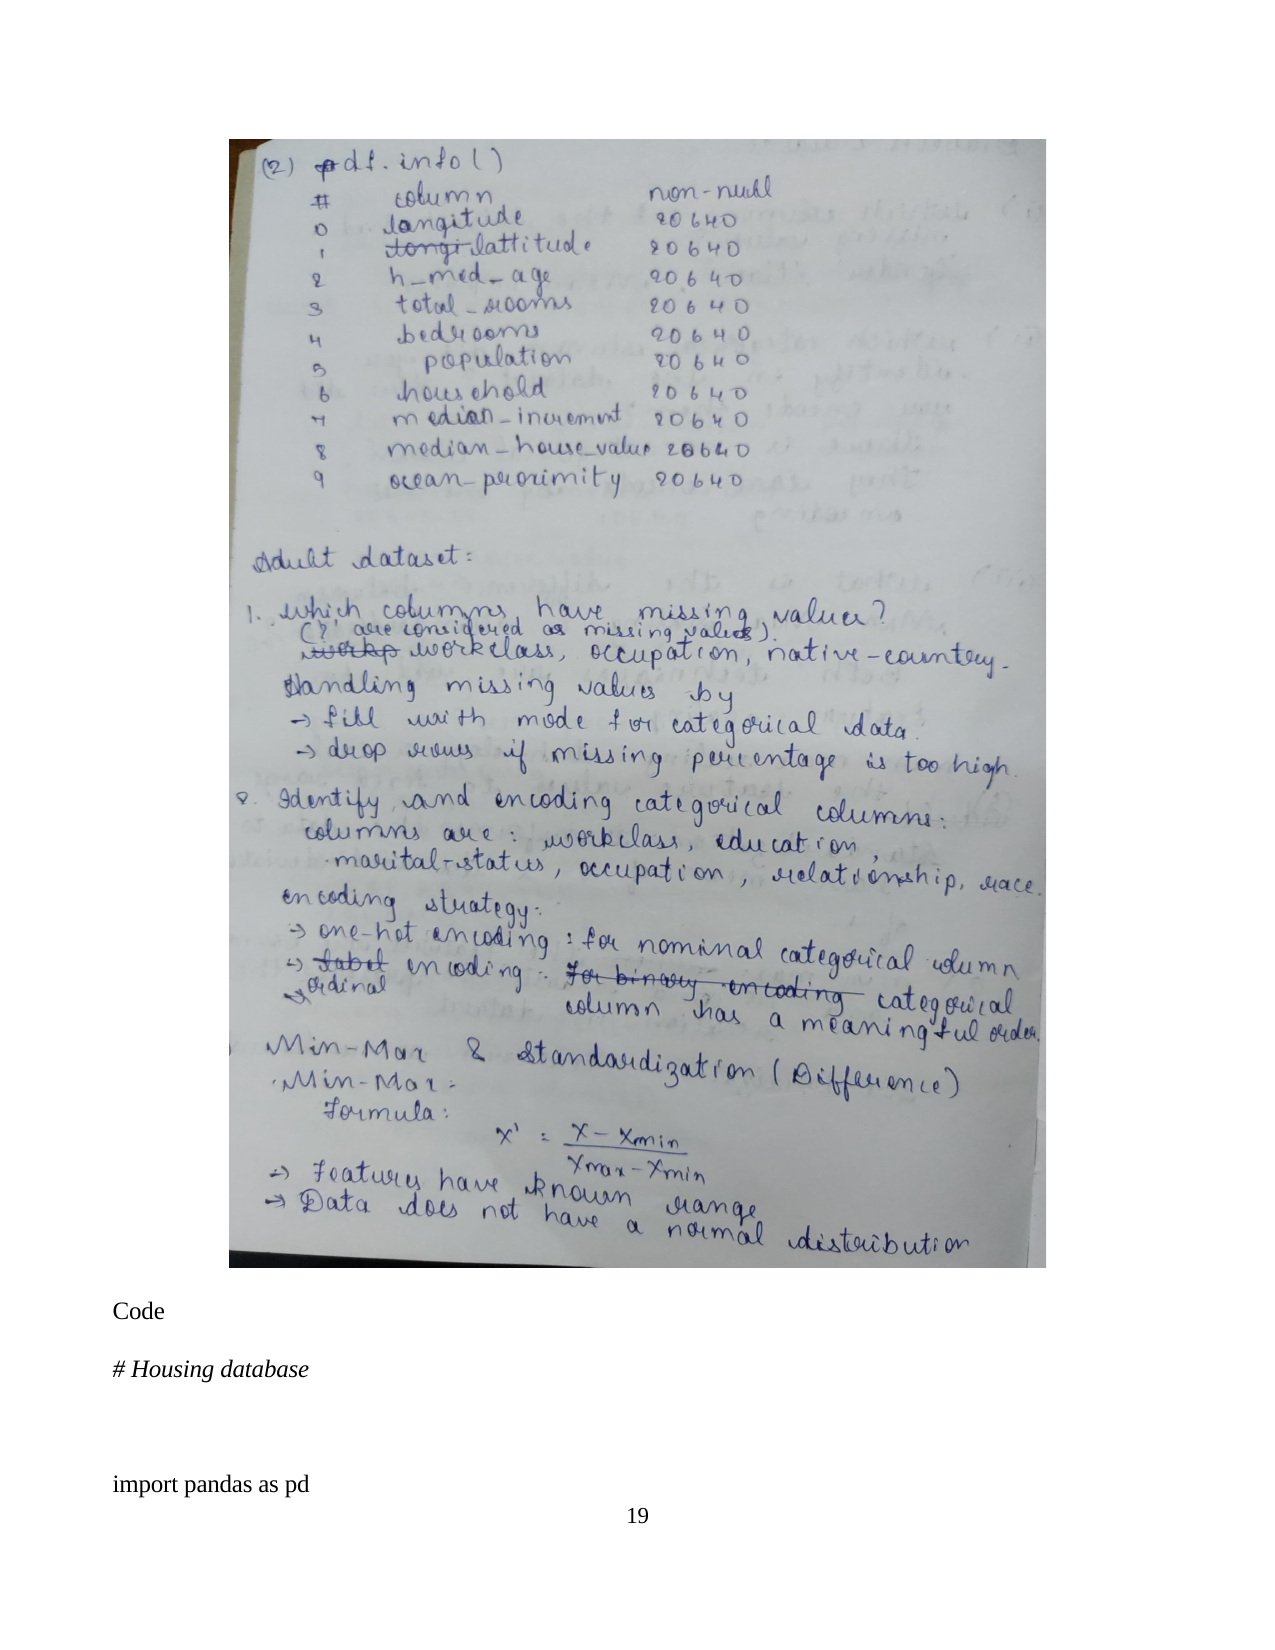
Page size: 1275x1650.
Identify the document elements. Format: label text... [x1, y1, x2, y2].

text # Housing database [112, 1354, 1162, 1382]
picture [229, 139, 1047, 1268]
text Code [112, 1296, 1162, 1325]
text import pandas as pd [112, 1469, 1162, 1497]
